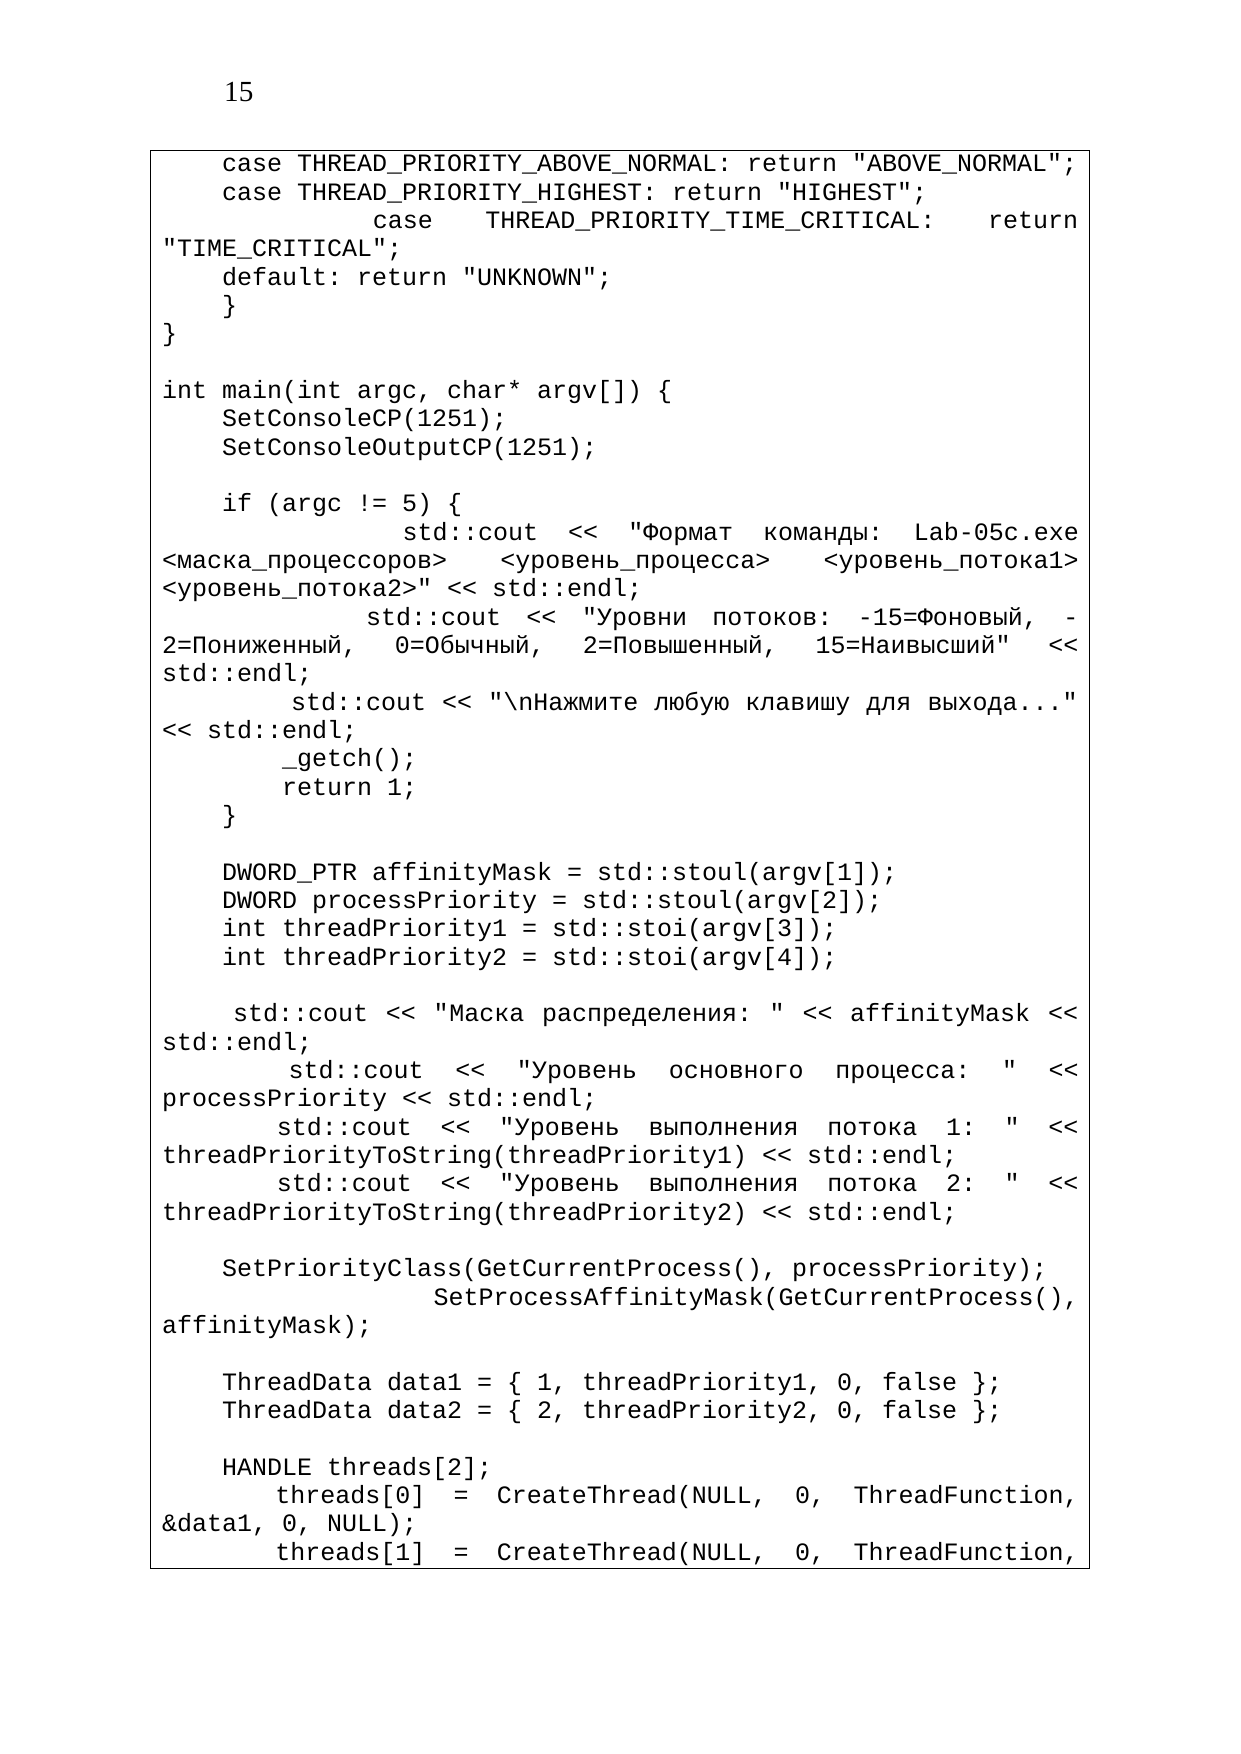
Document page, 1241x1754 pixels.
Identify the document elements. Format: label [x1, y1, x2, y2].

table_header [151, 151, 1089, 1568]
